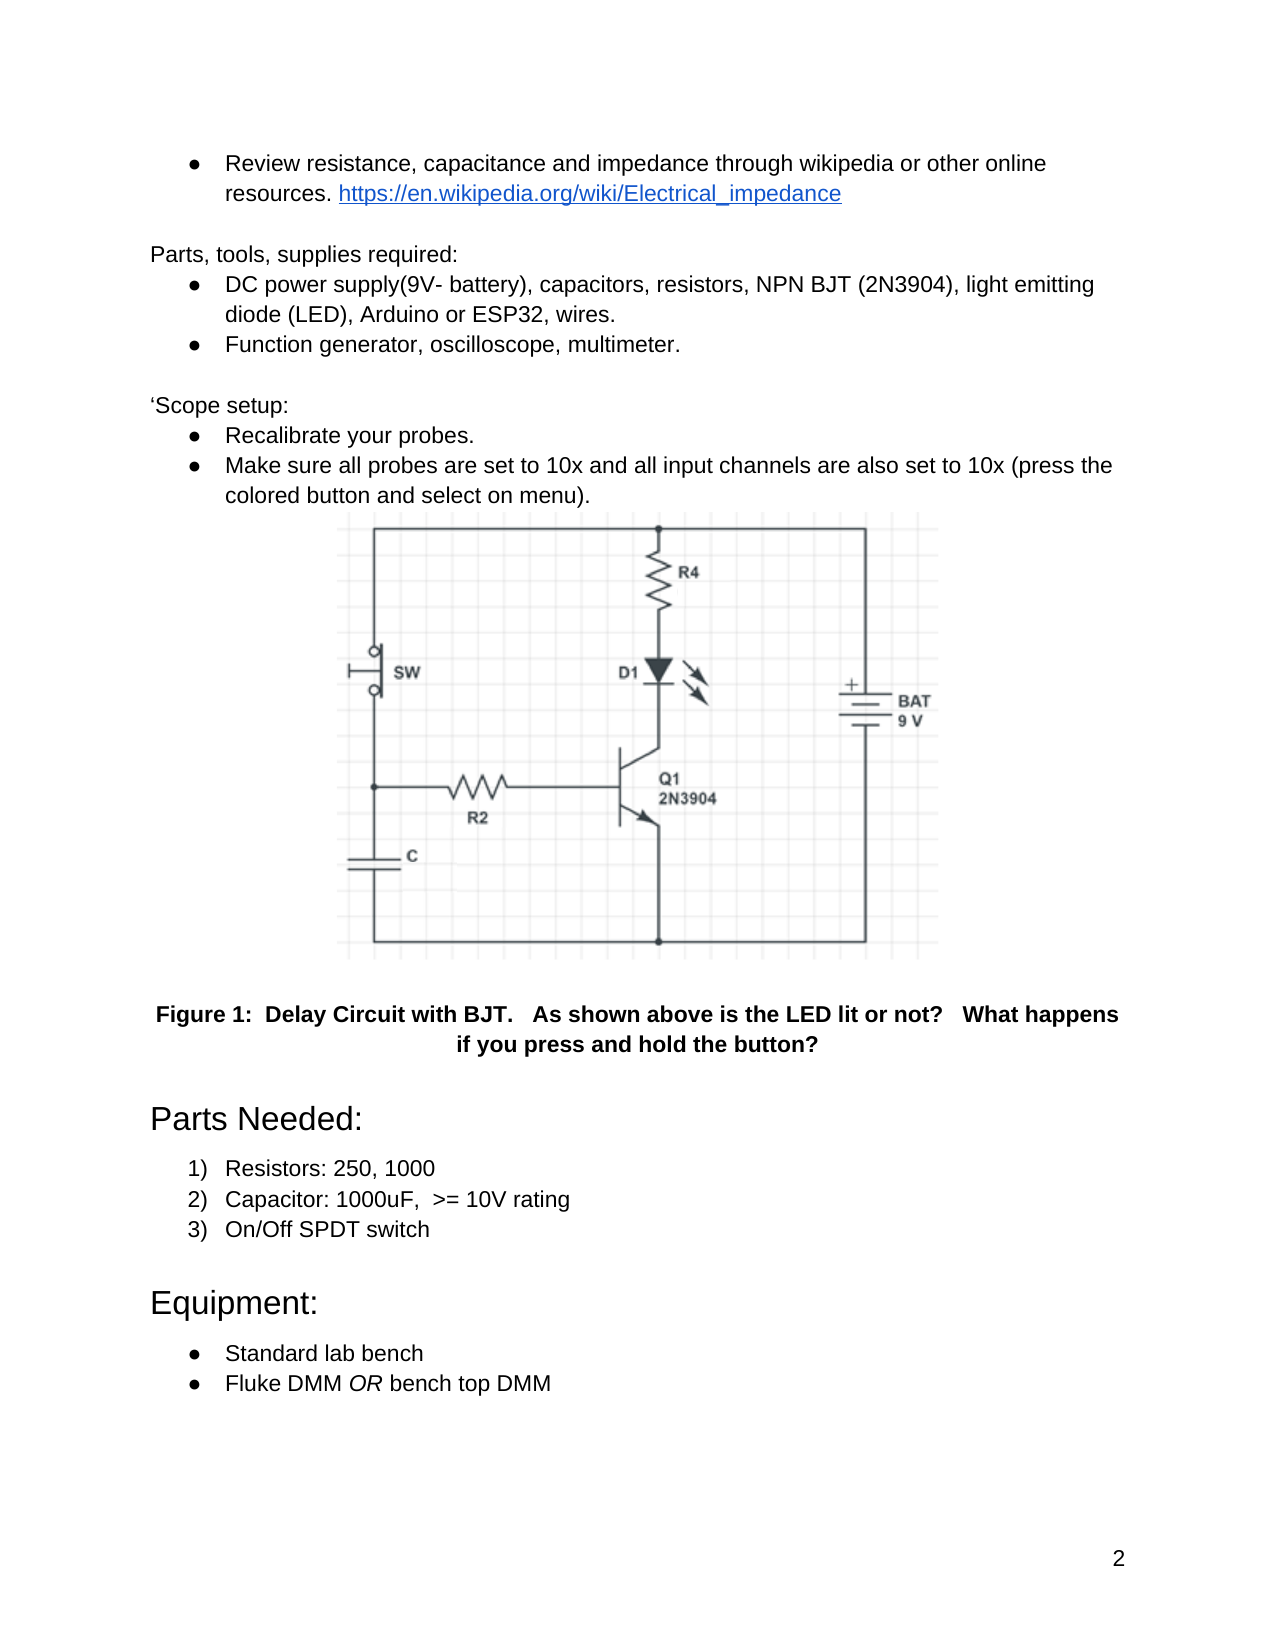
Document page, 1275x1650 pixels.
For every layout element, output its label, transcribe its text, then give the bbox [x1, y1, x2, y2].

list Resistors: 250, 1000 [187, 1155, 1125, 1182]
list Recalibrate your probes. [187, 422, 1125, 448]
subtitle Figure 1: Delay Circuit with BJT. As shown above is the LED lit or not? What happens if you press and hold the button? [150, 1001, 1125, 1057]
picture [336, 512, 939, 960]
list Function generator, oscilloscope, multimeter. [187, 331, 1125, 358]
list DC power supply(9V- battery), capacitors, resistors, NPN BJT (2N3904), light emitting diode (LED), Arduino or ESP32, wires. [187, 271, 1125, 327]
text Parts, tools, supplies required: [150, 241, 1125, 267]
list Fluke DMM OR bench top DMM [187, 1370, 1125, 1397]
list Capacitor: 1000uF, >= 10V rating [187, 1186, 1125, 1212]
list On/Off SPDT switch [187, 1216, 1125, 1242]
subtitle Parts Needed: [150, 1099, 1125, 1137]
subtitle Equipment: [150, 1283, 1125, 1322]
text ‘Scope setup: [150, 392, 1125, 418]
list Review resistance, capacitance and impedance through wikipedia or other online resources. https://en.wikipedia.org/wiki/Electrical_impedance [187, 150, 1125, 237]
list Standard lab bench [187, 1340, 1125, 1366]
list Make sure all probes are set to 10x and all input channels are also set to 10x (press the colored button and select on menu). [187, 452, 1125, 509]
